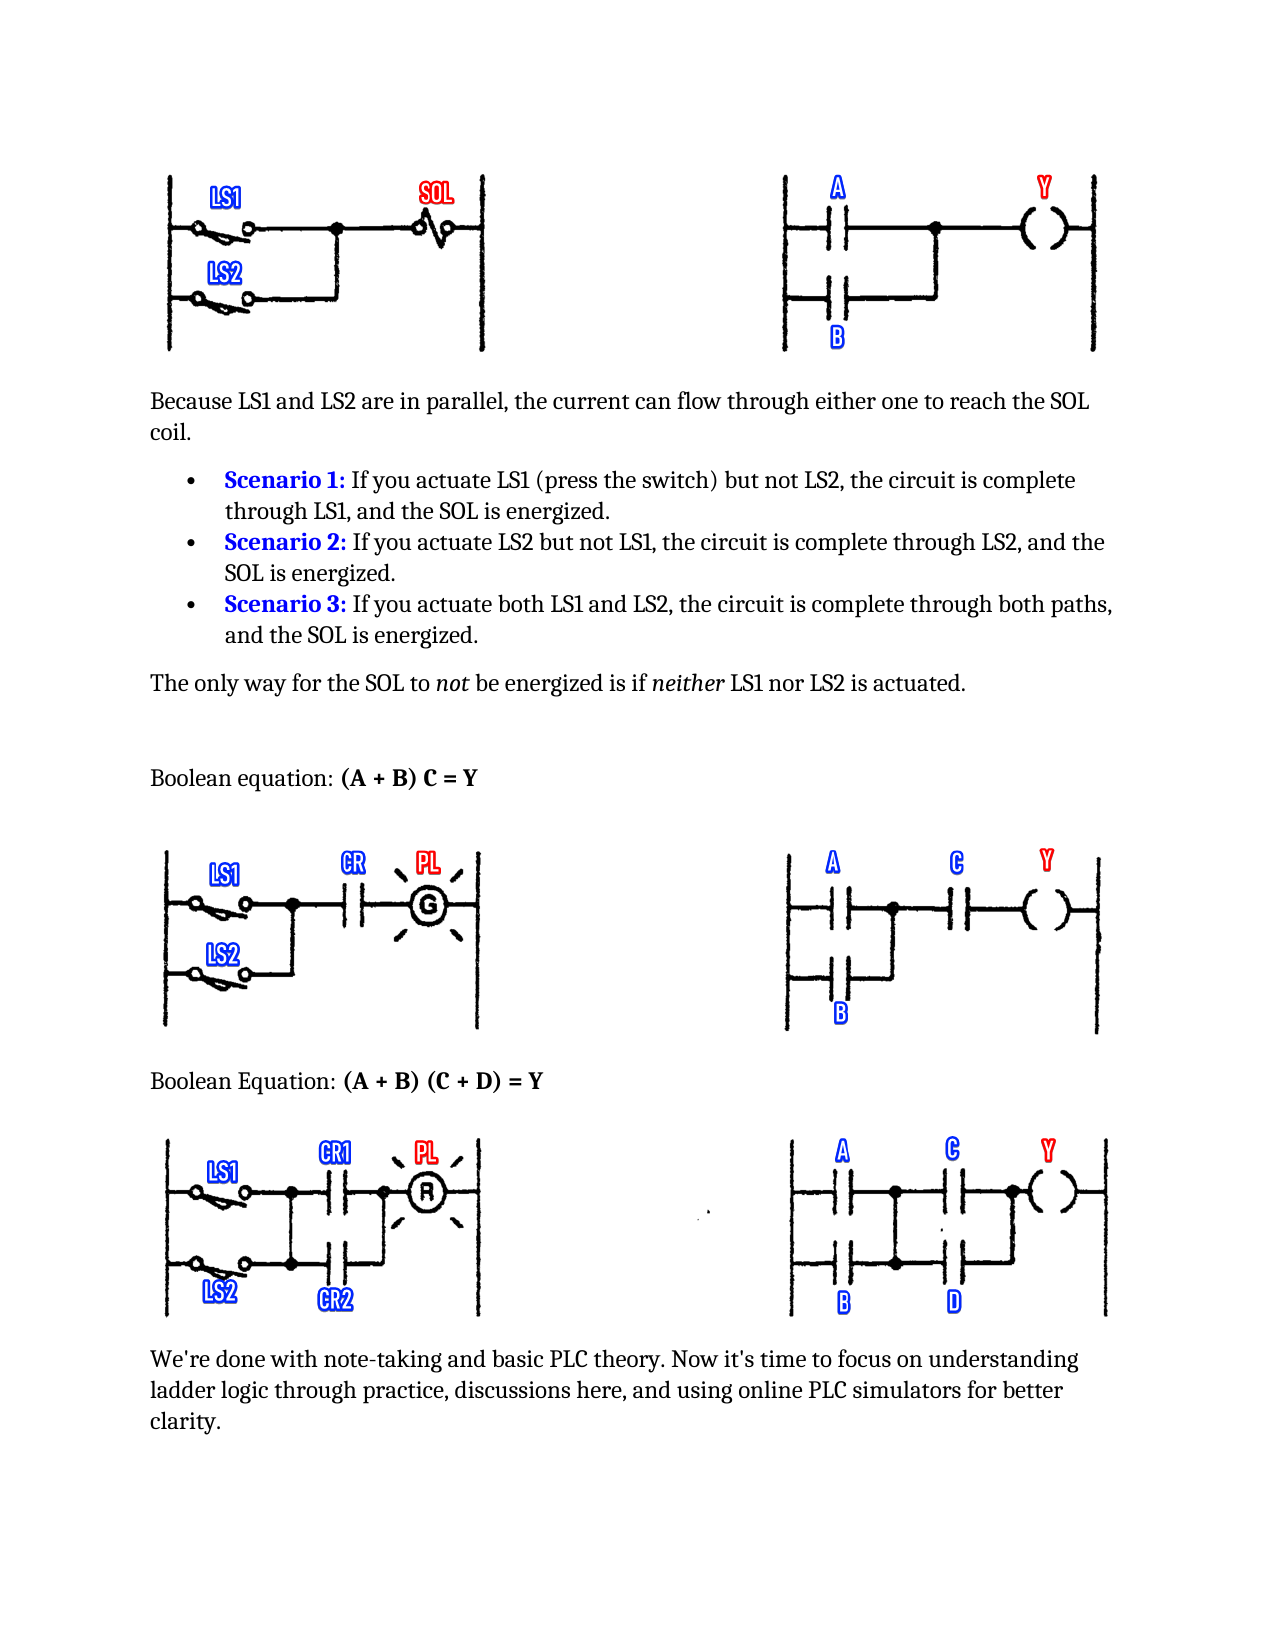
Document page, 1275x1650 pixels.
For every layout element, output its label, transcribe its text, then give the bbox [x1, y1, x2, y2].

text Because LS1 and LS2 are in parallel, the current can flow through either one to reach the SOL coil. [150, 387, 1125, 447]
text Boolean equation: (A + B) C = Y [150, 764, 1125, 793]
list Scenario 1: If you actuate LS1 (press the switch) but not LS2, the circuit is complete through LS1, and the SOL is energized. [187, 466, 1125, 526]
picture [150, 811, 1125, 1049]
picture [150, 1115, 1125, 1326]
text We're done with note-taking and basic PLC theory. Now it's time to focus on understanding ladder logic through practice, discussions here, and using online PLC simulators for better clarity. [150, 1345, 1125, 1436]
list Scenario 2: If you actuate LS2 but not LS1, the circuit is complete through LS2, and the SOL is energized. [187, 528, 1125, 588]
text The only way for the SOL to not be energized is if neither LS1 nor LS2 is actuated. [150, 669, 1125, 697]
text Boolean Equation: (A + B) (C + D) = Y [150, 1067, 1125, 1096]
picture [150, 150, 1125, 368]
list Scenario 3: If you actuate both LS1 and LS2, the circuit is complete through both paths, and the SOL is energized. [187, 590, 1125, 650]
